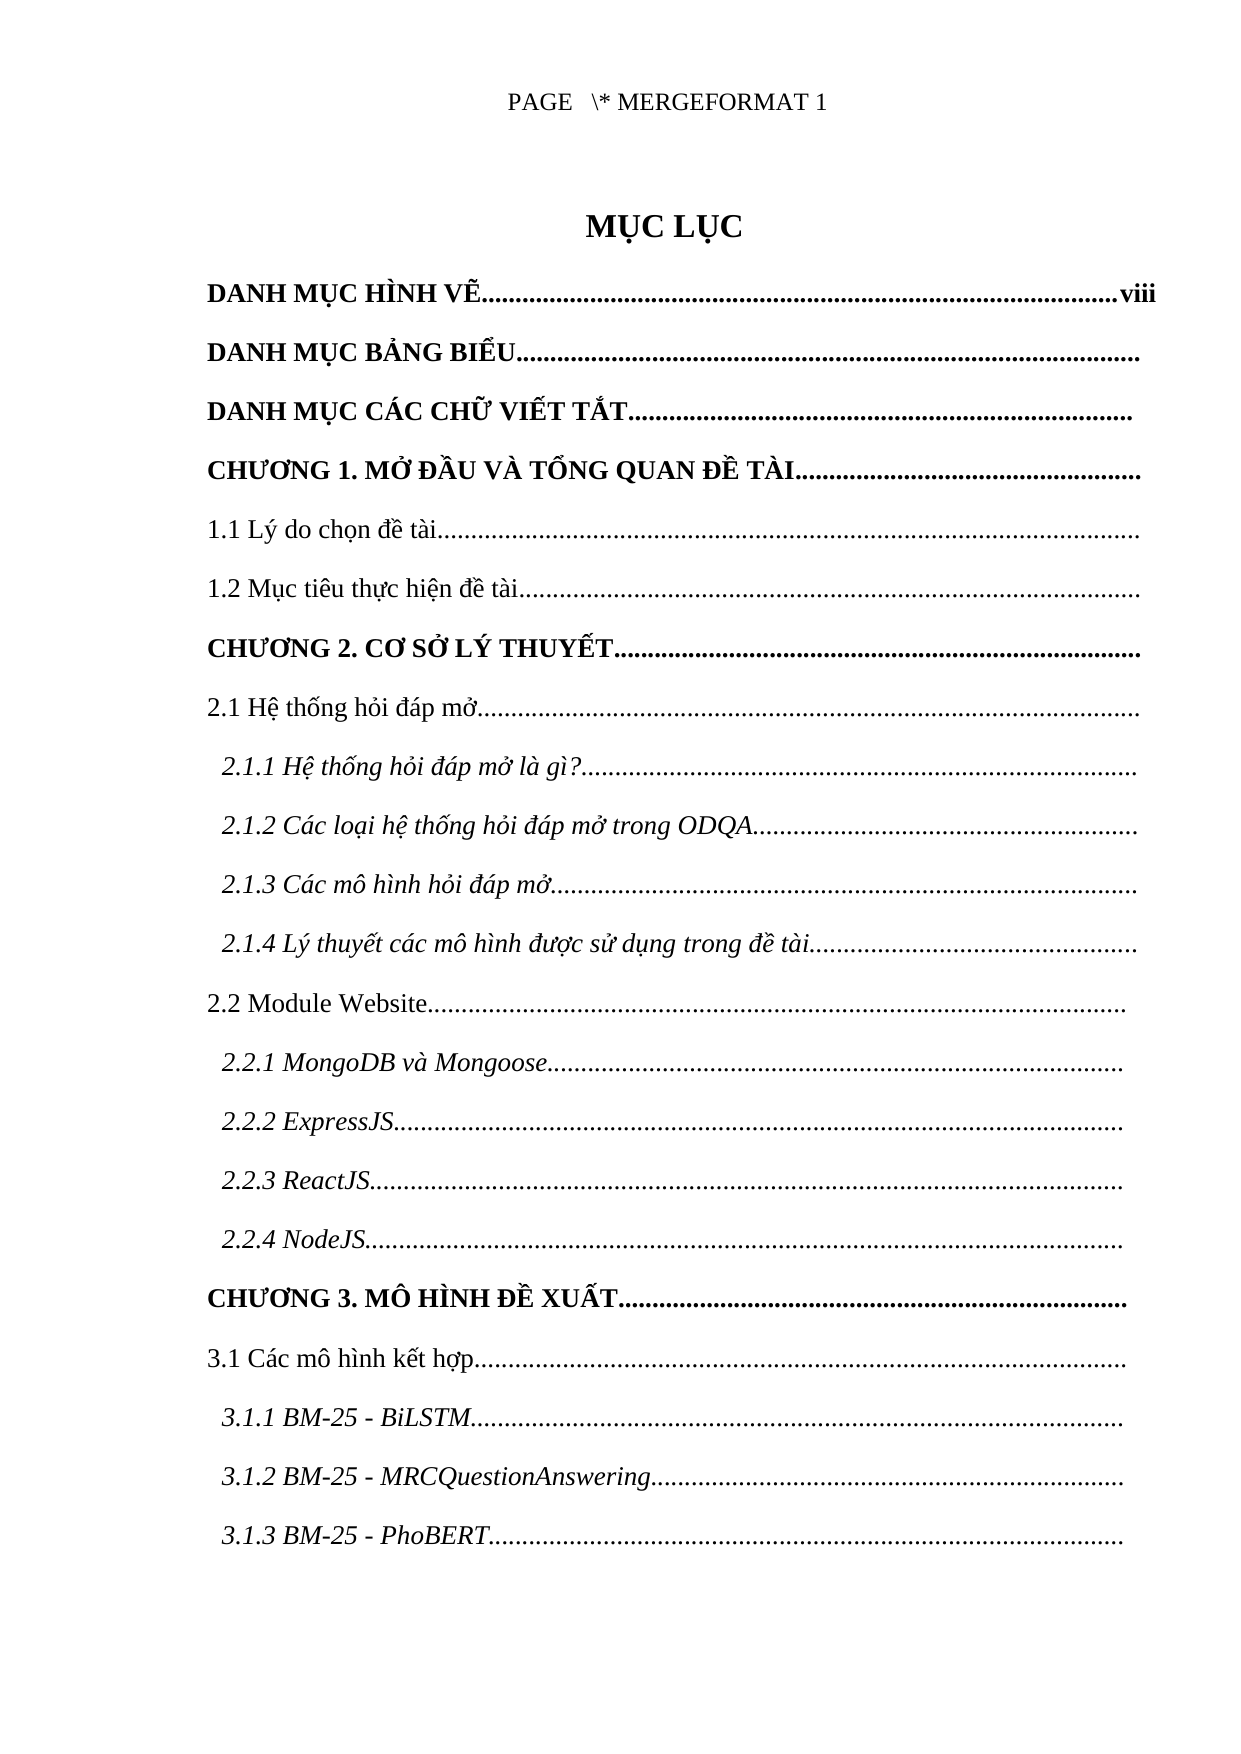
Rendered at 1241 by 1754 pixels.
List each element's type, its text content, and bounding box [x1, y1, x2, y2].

text 2.1.2 Các loại hệ thống hỏi đáp mở trong ODQA 2 [222, 809, 1122, 840]
text DANH MỤC CÁC CHỮ VIẾT TẮT xi [207, 395, 1122, 426]
text 2.1 Hệ thống hỏi đáp mở 1 [207, 691, 1122, 722]
text 3.1 Các mô hình kết hợp 36 [207, 1342, 1122, 1373]
text 2.1.1 Hệ thống hỏi đáp mở là gì? 1 [222, 750, 1122, 781]
text 2.2.4 NodeJS 35 [222, 1223, 1122, 1254]
text 1.2 Mục tiêu thực hiện đề tài 1 [207, 573, 1122, 604]
text 1.1 Lý do chọn đề tài 1 [207, 513, 1122, 544]
text CHƯƠNG 3. MÔ HÌNH ĐỀ XUẤT 36 [207, 1283, 1122, 1314]
text DANH MỤC HÌNH VẼ viii [207, 277, 1122, 308]
text DANH MỤC BẢNG BIỂU x [207, 336, 1122, 367]
text 2.1.3 Các mô hình hỏi đáp mở 3 [222, 868, 1122, 899]
text 2.2 Module Website 32 [207, 987, 1122, 1018]
text 2.2.1 MongoDB và Mongoose 32 [222, 1046, 1122, 1077]
text 3.1.2 BM-25 - MRCQuestionAnswering 36 [222, 1460, 1122, 1491]
text 2.1.4 Lý thuyết các mô hình được sử dụng trong đề tài 8 [222, 928, 1122, 959]
text 3.1.3 BM-25 - PhoBERT 37 [222, 1519, 1122, 1550]
text CHƯƠNG 2. CƠ SỞ LÝ THUYẾT 1 [207, 632, 1122, 663]
text 2.2.3 ReactJS 34 [222, 1164, 1122, 1195]
text MỤC LỤC [207, 207, 1122, 245]
text 3.1.1 BM-25 - BiLSTM 36 [222, 1401, 1122, 1432]
text CHƯƠNG 1. MỞ ĐẦU VÀ TỔNG QUAN ĐỀ TÀI 1 [207, 454, 1122, 485]
text 2.2.2 ExpressJS 33 [222, 1105, 1122, 1136]
